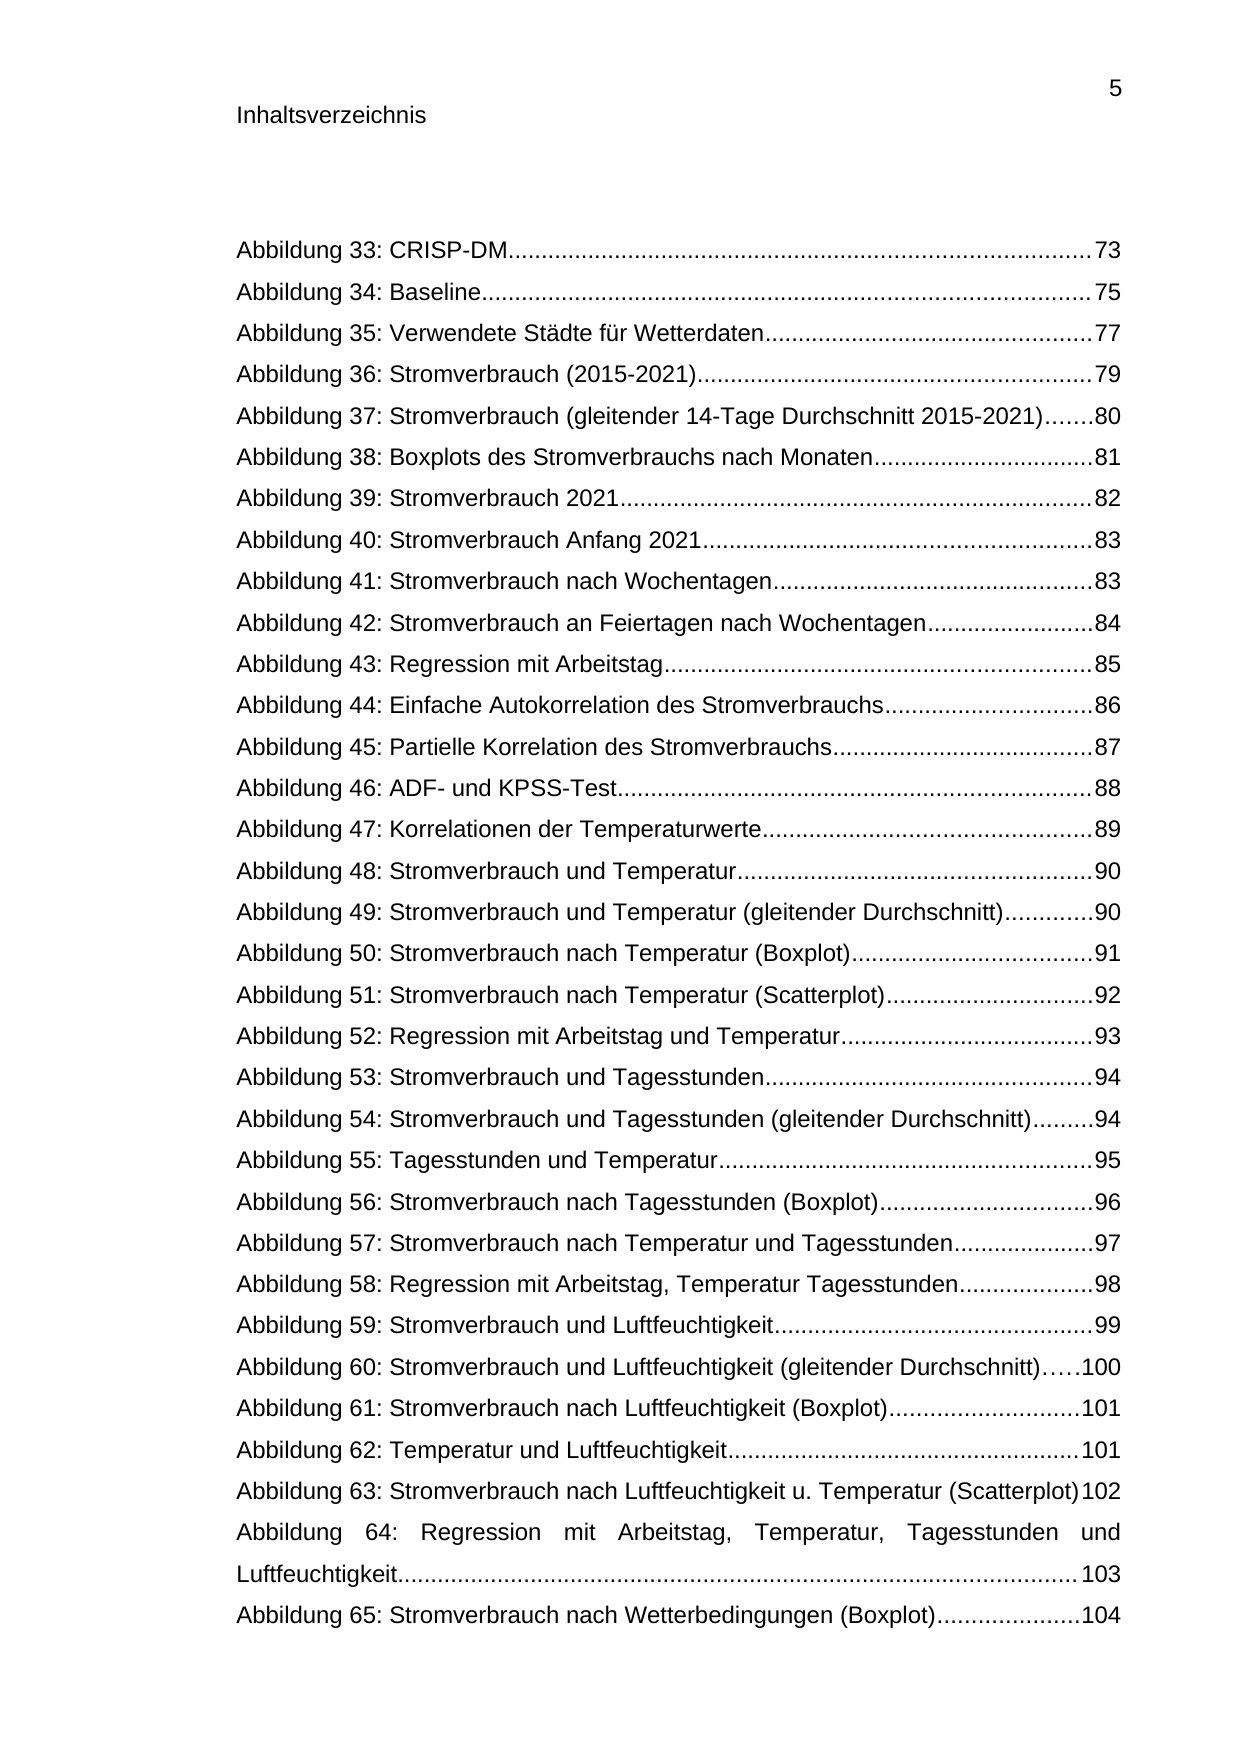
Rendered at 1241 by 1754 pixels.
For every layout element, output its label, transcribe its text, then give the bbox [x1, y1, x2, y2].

text Abbildung 62: Temperatur und Luftfeuchtigkeit 101 [236, 1436, 1122, 1463]
text Abbildung 36: Stromverbrauch (2015-2021) 79 [236, 360, 1122, 388]
text Abbildung 58: Regression mit Arbeitstag, Temperatur Tagesstunden 98 [236, 1270, 1122, 1298]
text Abbildung 42: Stromverbrauch an Feiertagen nach Wochentagen 84 [236, 608, 1122, 636]
text Abbildung 44: Einfache Autokorrelation des Stromverbrauchs 86 [236, 691, 1122, 719]
text Abbildung 38: Boxplots des Stromverbrauchs nach Monaten 81 [236, 443, 1122, 471]
text Abbildung 49: Stromverbrauch und Temperatur (gleitender Durchschnitt) 90 [236, 898, 1122, 926]
text Abbildung 50: Stromverbrauch nach Temperatur (Boxplot) 91 [236, 939, 1122, 967]
text Abbildung 63: Stromverbrauch nach Luftfeuchtigkeit u. Temperatur (Scatterplot) 102 [236, 1477, 1122, 1504]
text Abbildung 65: Stromverbrauch nach Wetterbedingungen (Boxplot) 104 [236, 1601, 1122, 1628]
text Abbildung 53: Stromverbrauch und Tagesstunden 94 [236, 1063, 1122, 1091]
text Abbildung 54: Stromverbrauch und Tagesstunden (gleitender Durchschnitt) 94 [236, 1105, 1122, 1132]
text Abbildung 59: Stromverbrauch und Luftfeuchtigkeit 99 [236, 1311, 1122, 1339]
text Abbildung 43: Regression mit Arbeitstag 85 [236, 650, 1122, 677]
text Abbildung 40: Stromverbrauch Anfang 2021 83 [236, 526, 1122, 553]
text Abbildung 52: Regression mit Arbeitstag und Temperatur 93 [236, 1022, 1122, 1049]
text Abbildung 51: Stromverbrauch nach Temperatur (Scatterplot) 92 [236, 981, 1122, 1008]
text Abbildung 35: Verwendete Städte für Wetterdaten 77 [236, 319, 1122, 347]
text Abbildung 47: Korrelationen der Temperaturwerte 89 [236, 815, 1122, 843]
text Abbildung 60: Stromverbrauch und Luftfeuchtigkeit (gleitender Durchschnitt) 100 [236, 1353, 1122, 1380]
text Abbildung 56: Stromverbrauch nach Tagesstunden (Boxplot) 96 [236, 1187, 1122, 1215]
text Abbildung 34: Baseline 75 [236, 278, 1122, 305]
text Abbildung 57: Stromverbrauch nach Temperatur und Tagesstunden 97 [236, 1229, 1122, 1256]
text Abbildung 61: Stromverbrauch nach Luftfeuchtigkeit (Boxplot) 101 [236, 1394, 1122, 1422]
text Abbildung 46: ADF- und KPSS-Test 88 [236, 774, 1122, 801]
text Abbildung 37: Stromverbrauch (gleitender 14-Tage Durchschnitt 2015-2021) 80 [236, 402, 1122, 429]
text Abbildung 55: Tagesstunden und Temperatur 95 [236, 1146, 1122, 1174]
text Abbildung 33: CRISP-DM 73 [236, 236, 1122, 264]
text Abbildung 45: Partielle Korrelation des Stromverbrauchs 87 [236, 732, 1122, 760]
text Abbildung 48: Stromverbrauch und Temperatur 90 [236, 857, 1122, 884]
text Abbildung 39: Stromverbrauch 2021 82 [236, 484, 1122, 512]
text Abbildung 64: Regression mit Arbeitstag, Temperatur, Tagesstunden und Luftfeuchtigkeit 103 [236, 1518, 1122, 1587]
text Abbildung 41: Stromverbrauch nach Wochentagen 83 [236, 567, 1122, 595]
